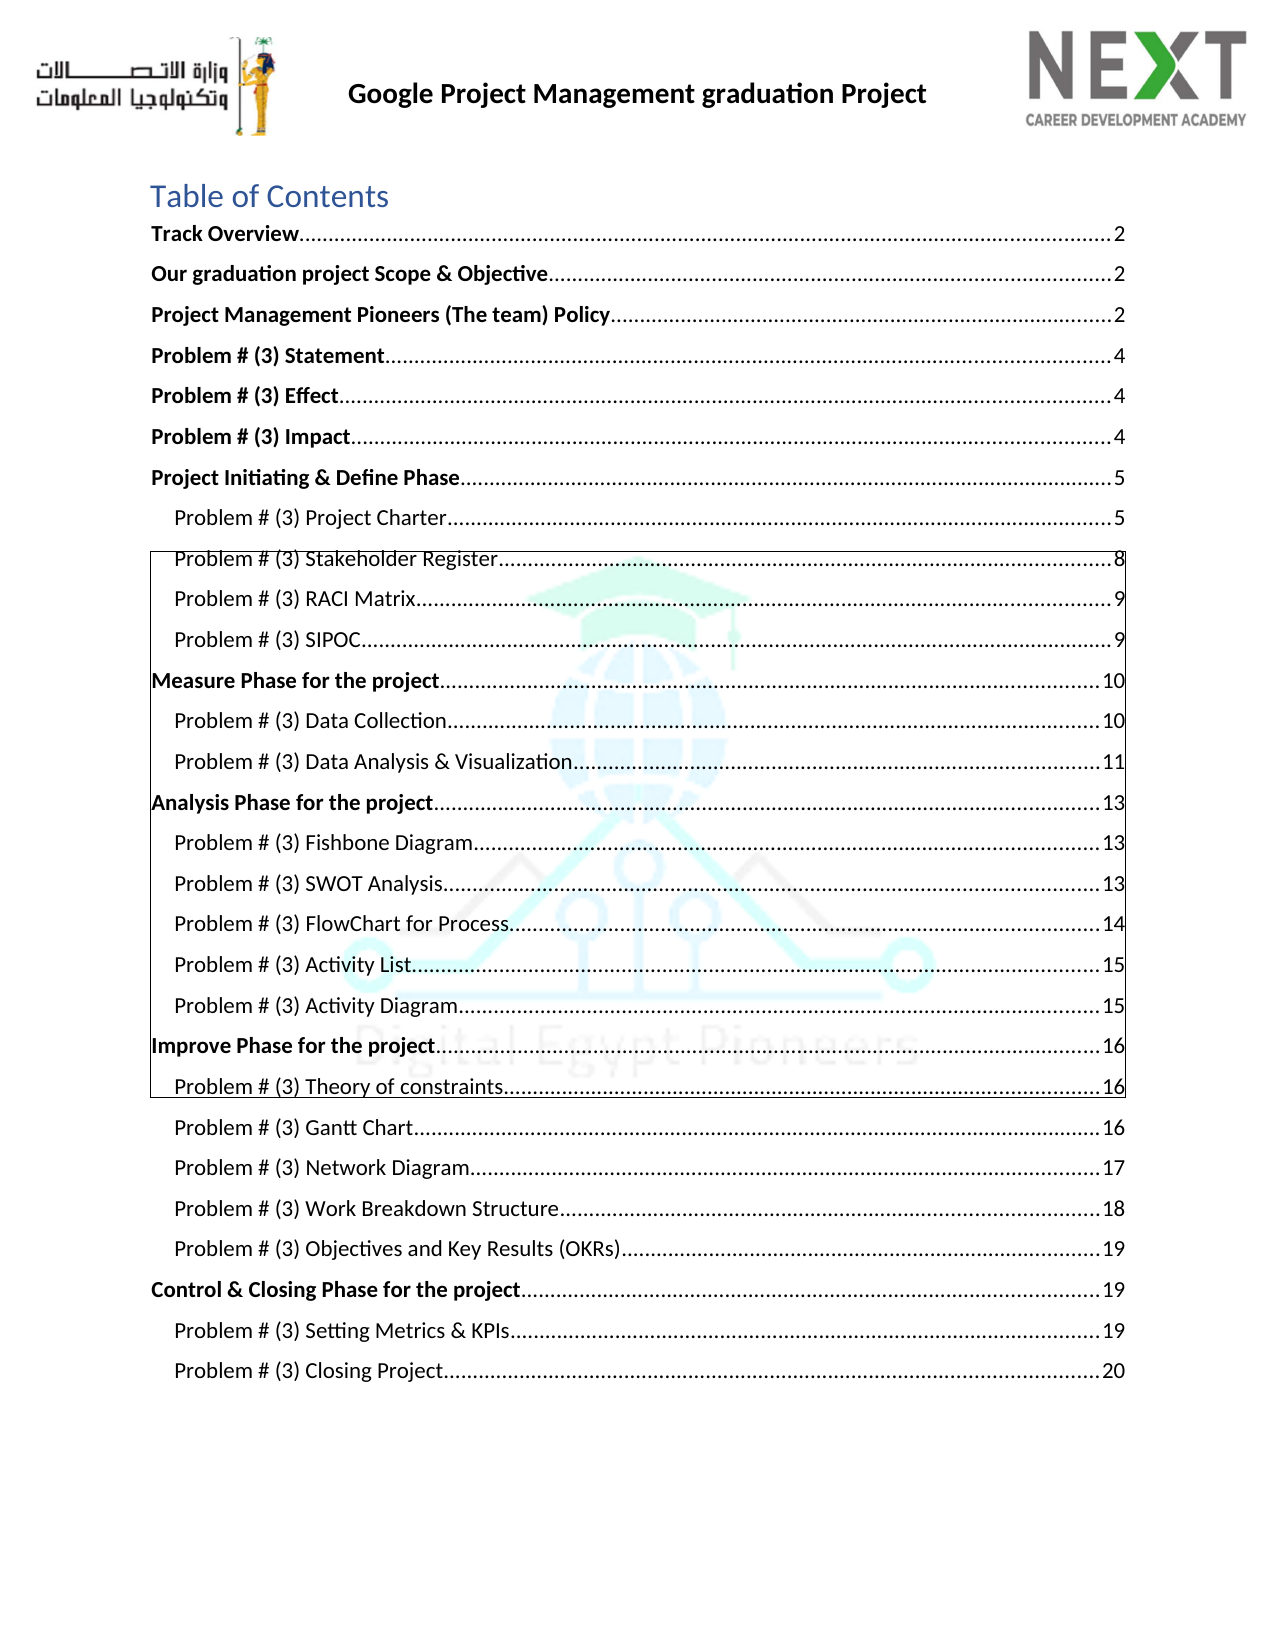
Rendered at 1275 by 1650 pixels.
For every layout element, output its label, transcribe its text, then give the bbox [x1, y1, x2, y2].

picture [1021, 25, 1252, 139]
picture [32, 37, 291, 139]
text Table of Contents [150, 175, 1125, 216]
